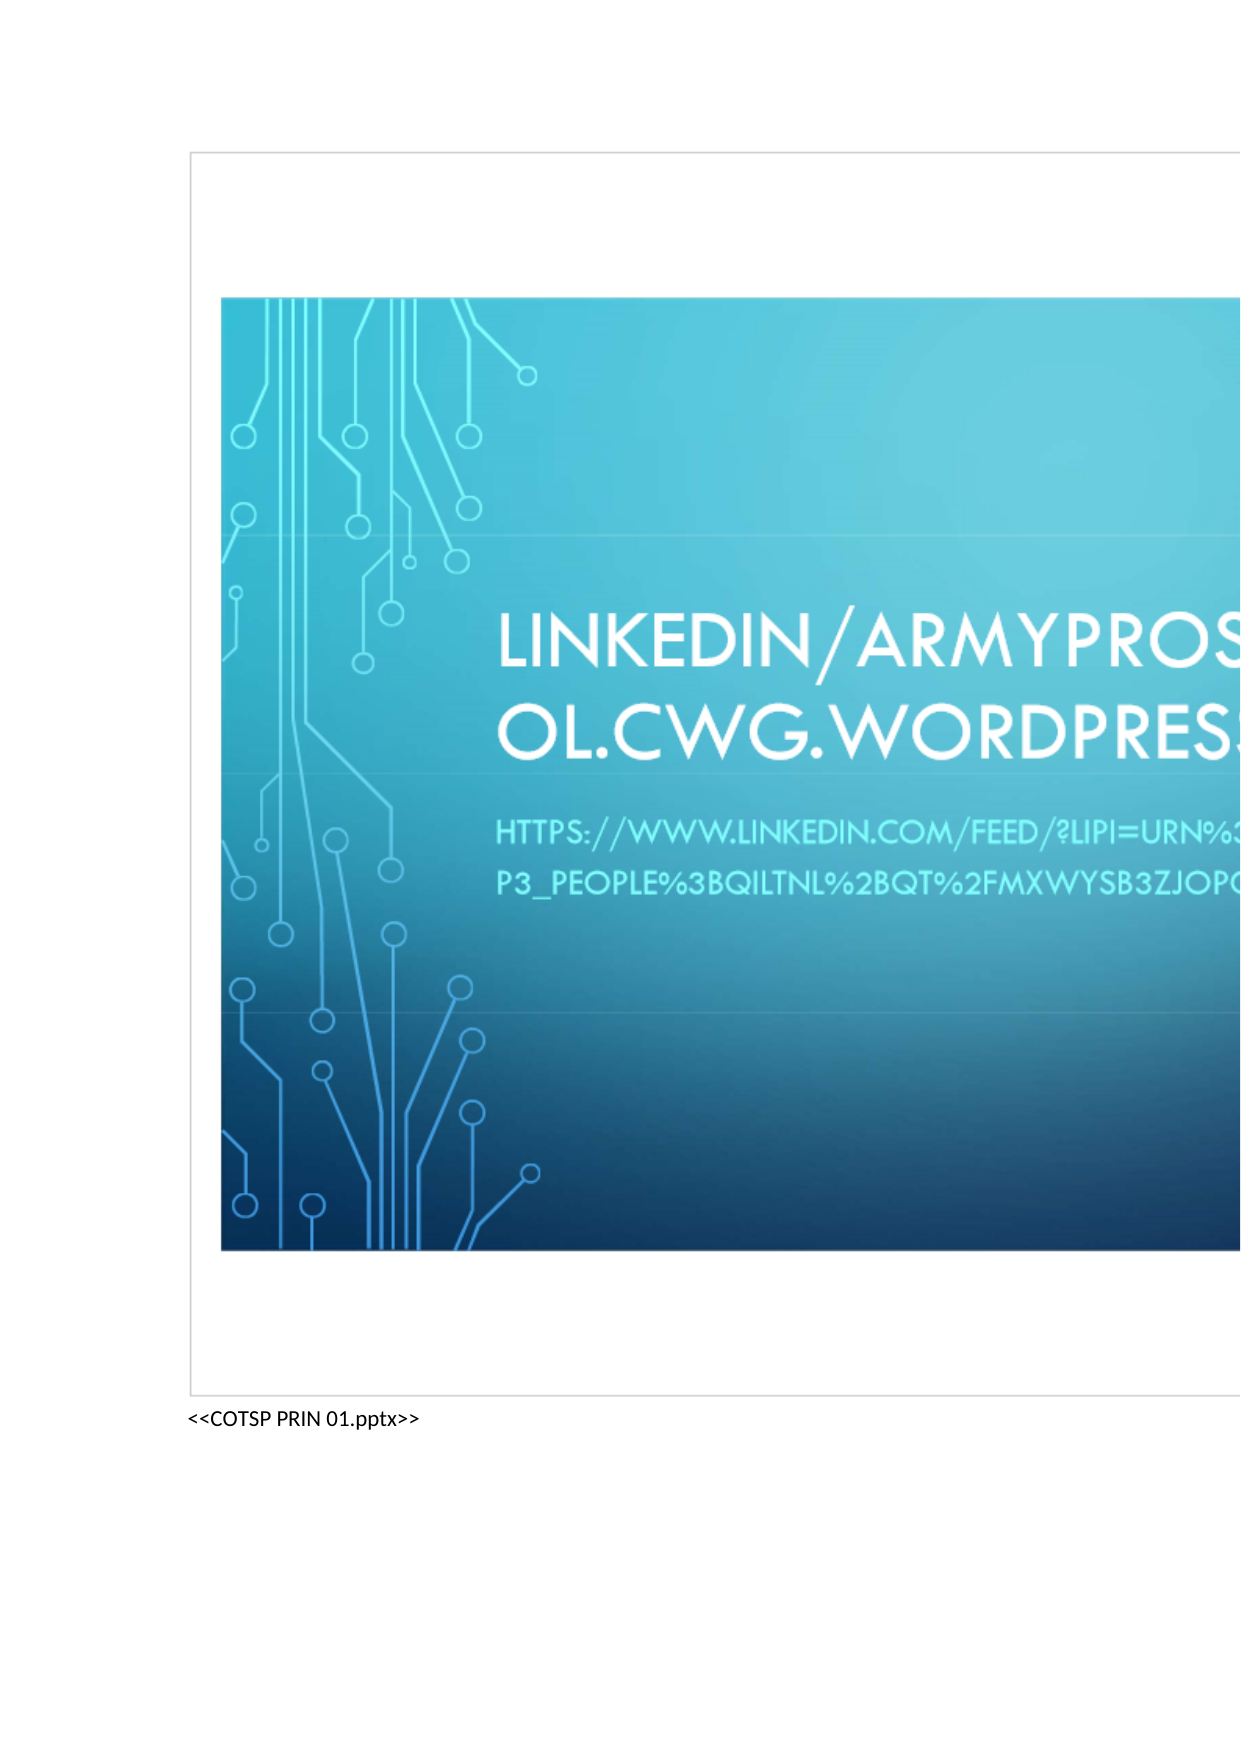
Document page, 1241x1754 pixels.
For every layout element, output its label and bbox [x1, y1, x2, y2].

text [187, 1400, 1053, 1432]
picture [187, 150, 1241, 1400]
